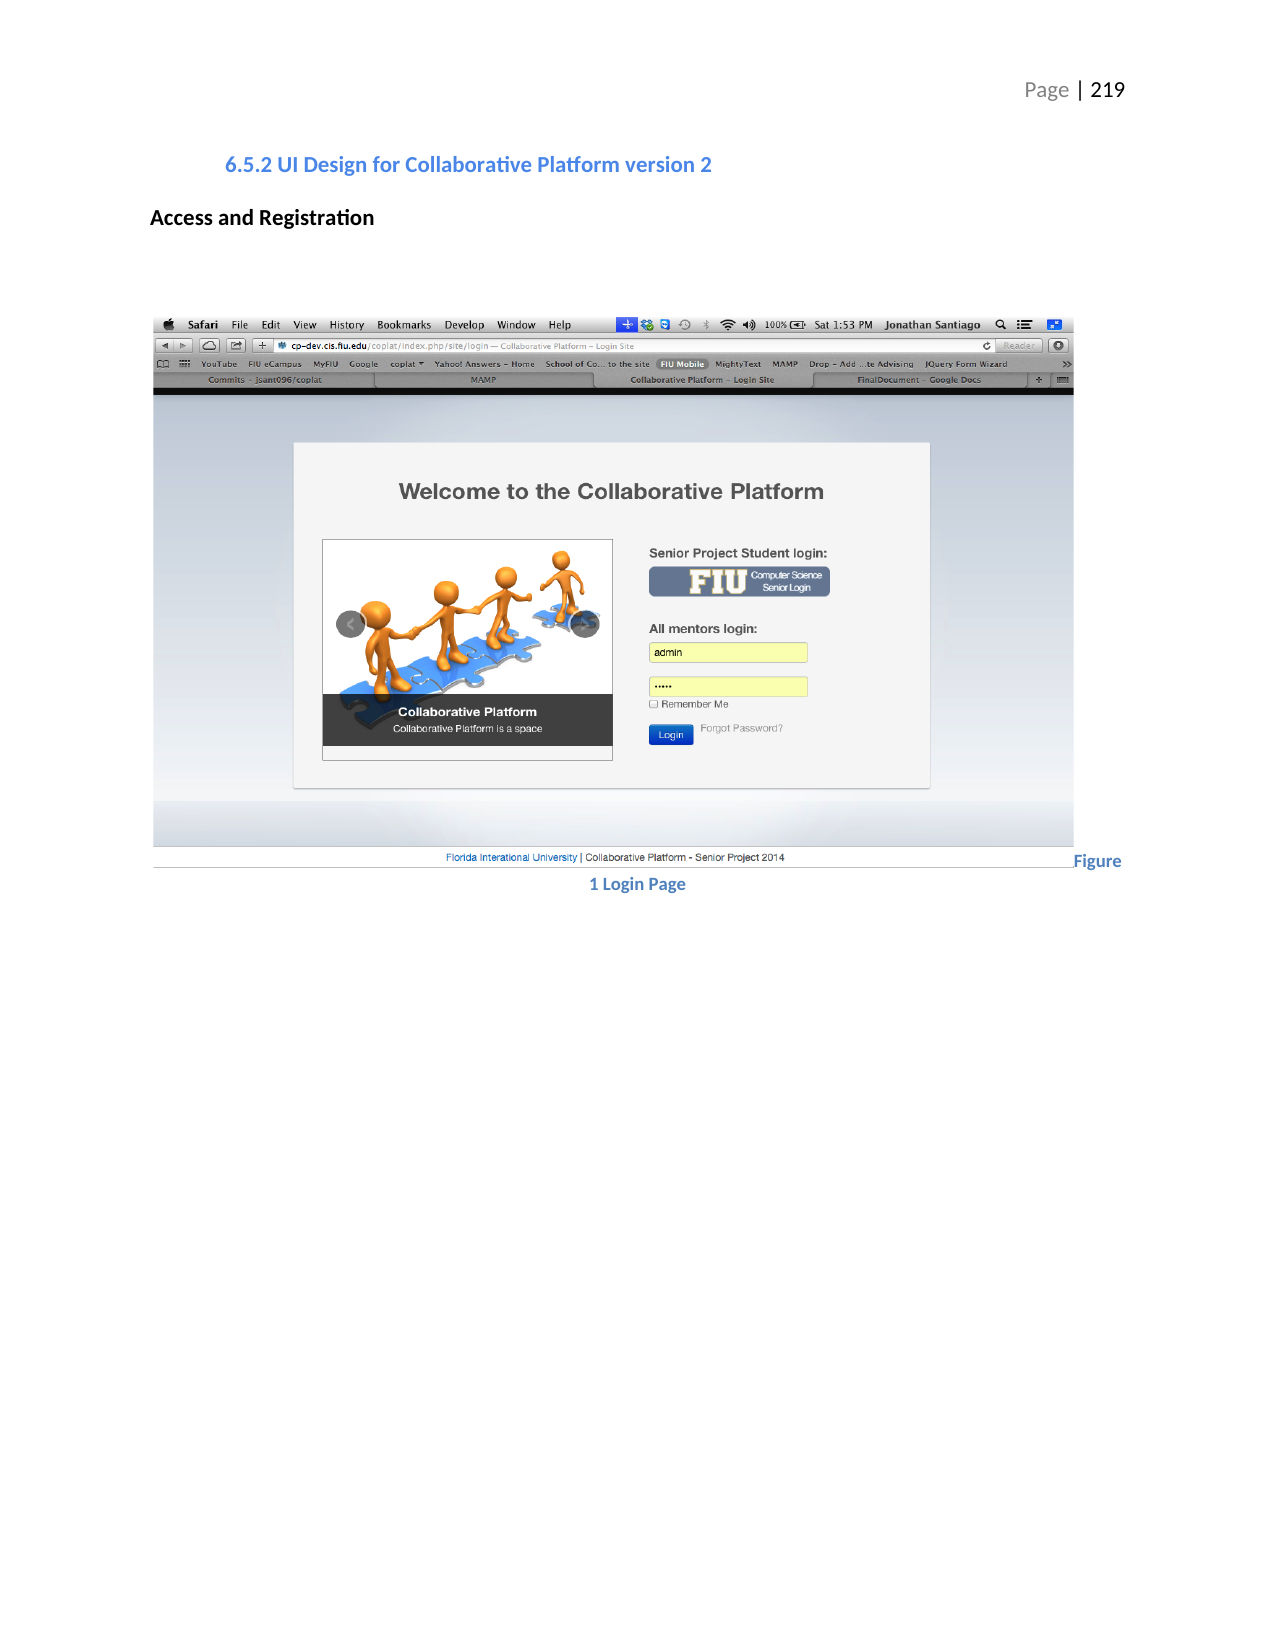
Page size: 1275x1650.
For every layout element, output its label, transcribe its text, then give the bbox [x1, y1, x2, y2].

text 6.5.2 UI Design for Collaborative Platform version 2 [150, 150, 1125, 178]
picture [153, 317, 1074, 868]
text Access and Registration [150, 203, 1125, 231]
